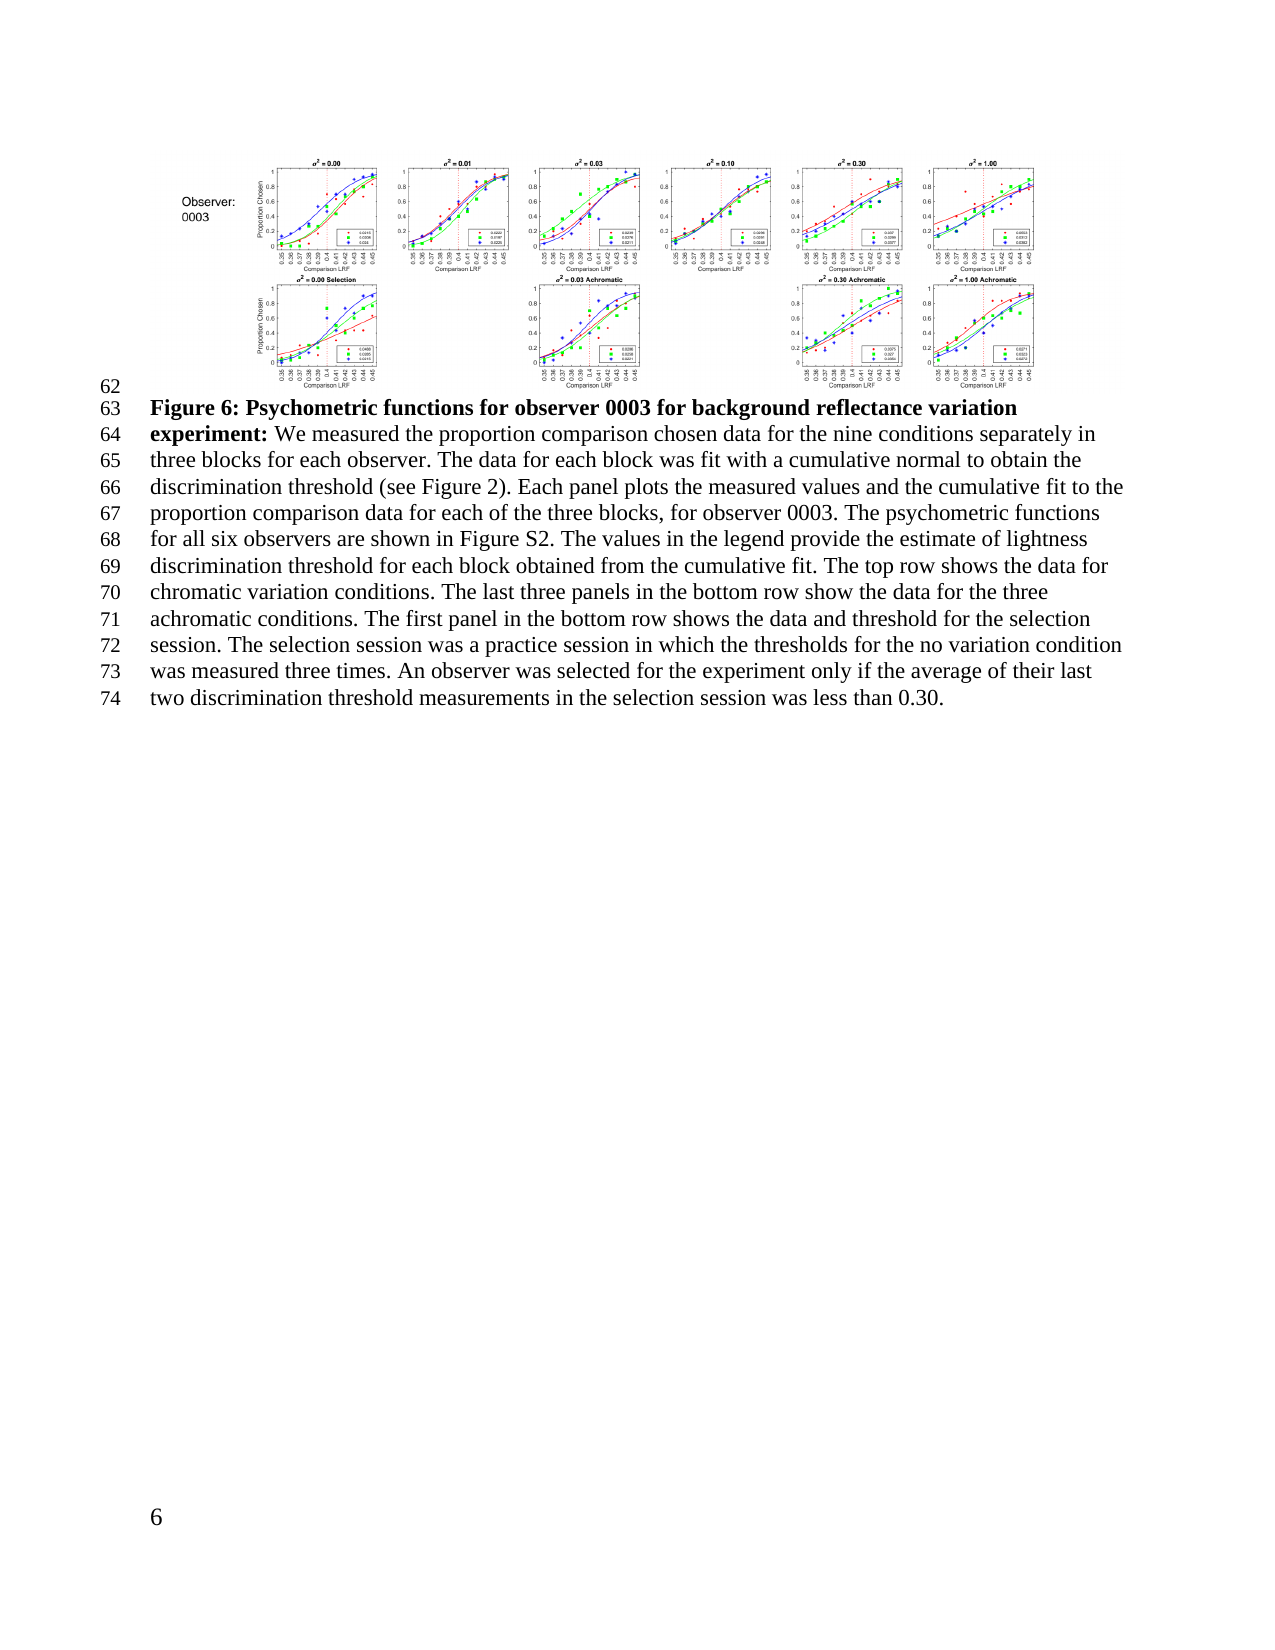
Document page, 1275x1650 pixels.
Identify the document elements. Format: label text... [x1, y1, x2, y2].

text Figure 6: Psychometric functions for observer 0003 for background reflectance variation experiment: We measured the proportion comparison chosen data for the nine conditions separately in three blocks for each observer. The data for each block was fit with a cumulative normal to obtain the discrimination threshold (see Figure 2). Each panel plots the measured values and the cumulative fit to the proportion comparison data for each of the three blocks, for observer 0003. The psychometric functions for all six observers are shown in Figure S2. The values in the legend provide the estimate of lightness discrimination threshold for each block obtained from the cumulative fit. The top row shows the data for chromatic variation conditions. The last three panels in the bottom row show the data for the three achromatic conditions. The first panel in the bottom row shows the data and threshold for the selection session. The selection session was a practice session in which the thresholds for the no variation condition was measured three times. An observer was selected for the experiment only if the average of their last two discrimination threshold measurements in the selection session was less than 0.30. [150, 394, 1125, 710]
